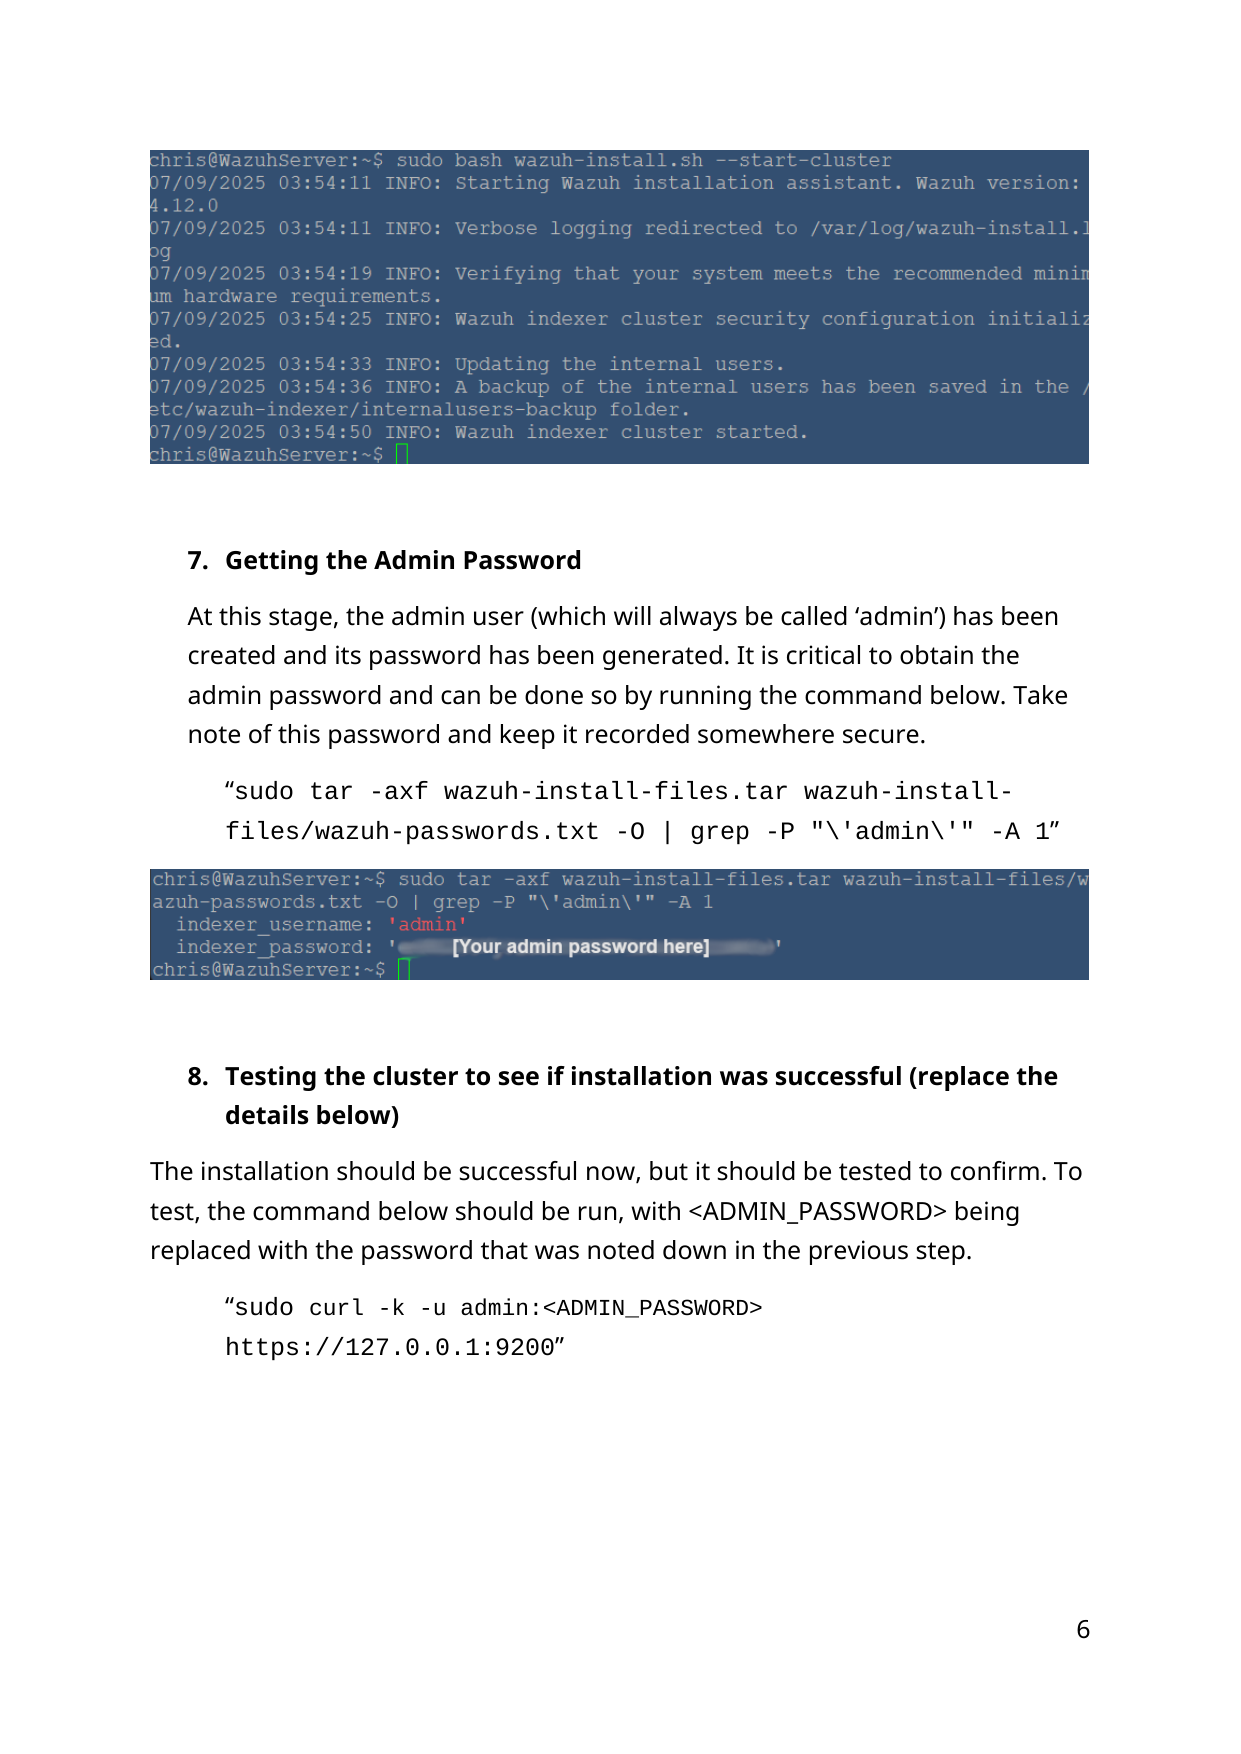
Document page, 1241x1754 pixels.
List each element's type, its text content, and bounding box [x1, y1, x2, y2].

picture [150, 150, 1089, 464]
text “sudo curl -k -u admin:<ADMIN_PASSWORD> https://127.0.0.1:9200” [225, 1289, 1090, 1363]
text At this stage, the admin user (which will always be called ‘admin’) has been created and its password has been generated. It is critical to obtain the admin password and can be done so by running the command below. Take note of this password and keep it recorded somewhere secure. [187, 598, 1090, 751]
list Getting the Admin Password [187, 542, 1090, 576]
text The installation should be successful now, but it should be tested to confirm. To test, the command below should be run, with <ADMIN_PASSWORD> being replaced with the password that was noted down in the previous step. [150, 1154, 1090, 1267]
list Testing the cluster to see if installation was successful (replace the details below) [187, 1058, 1090, 1132]
text “sudo tar -axf wazuh-install-files.tar wazuh-install-files/wazuh-passwords.txt -O | grep -P "\'admin\'" -A 1” [225, 773, 1090, 847]
picture [150, 869, 1089, 980]
